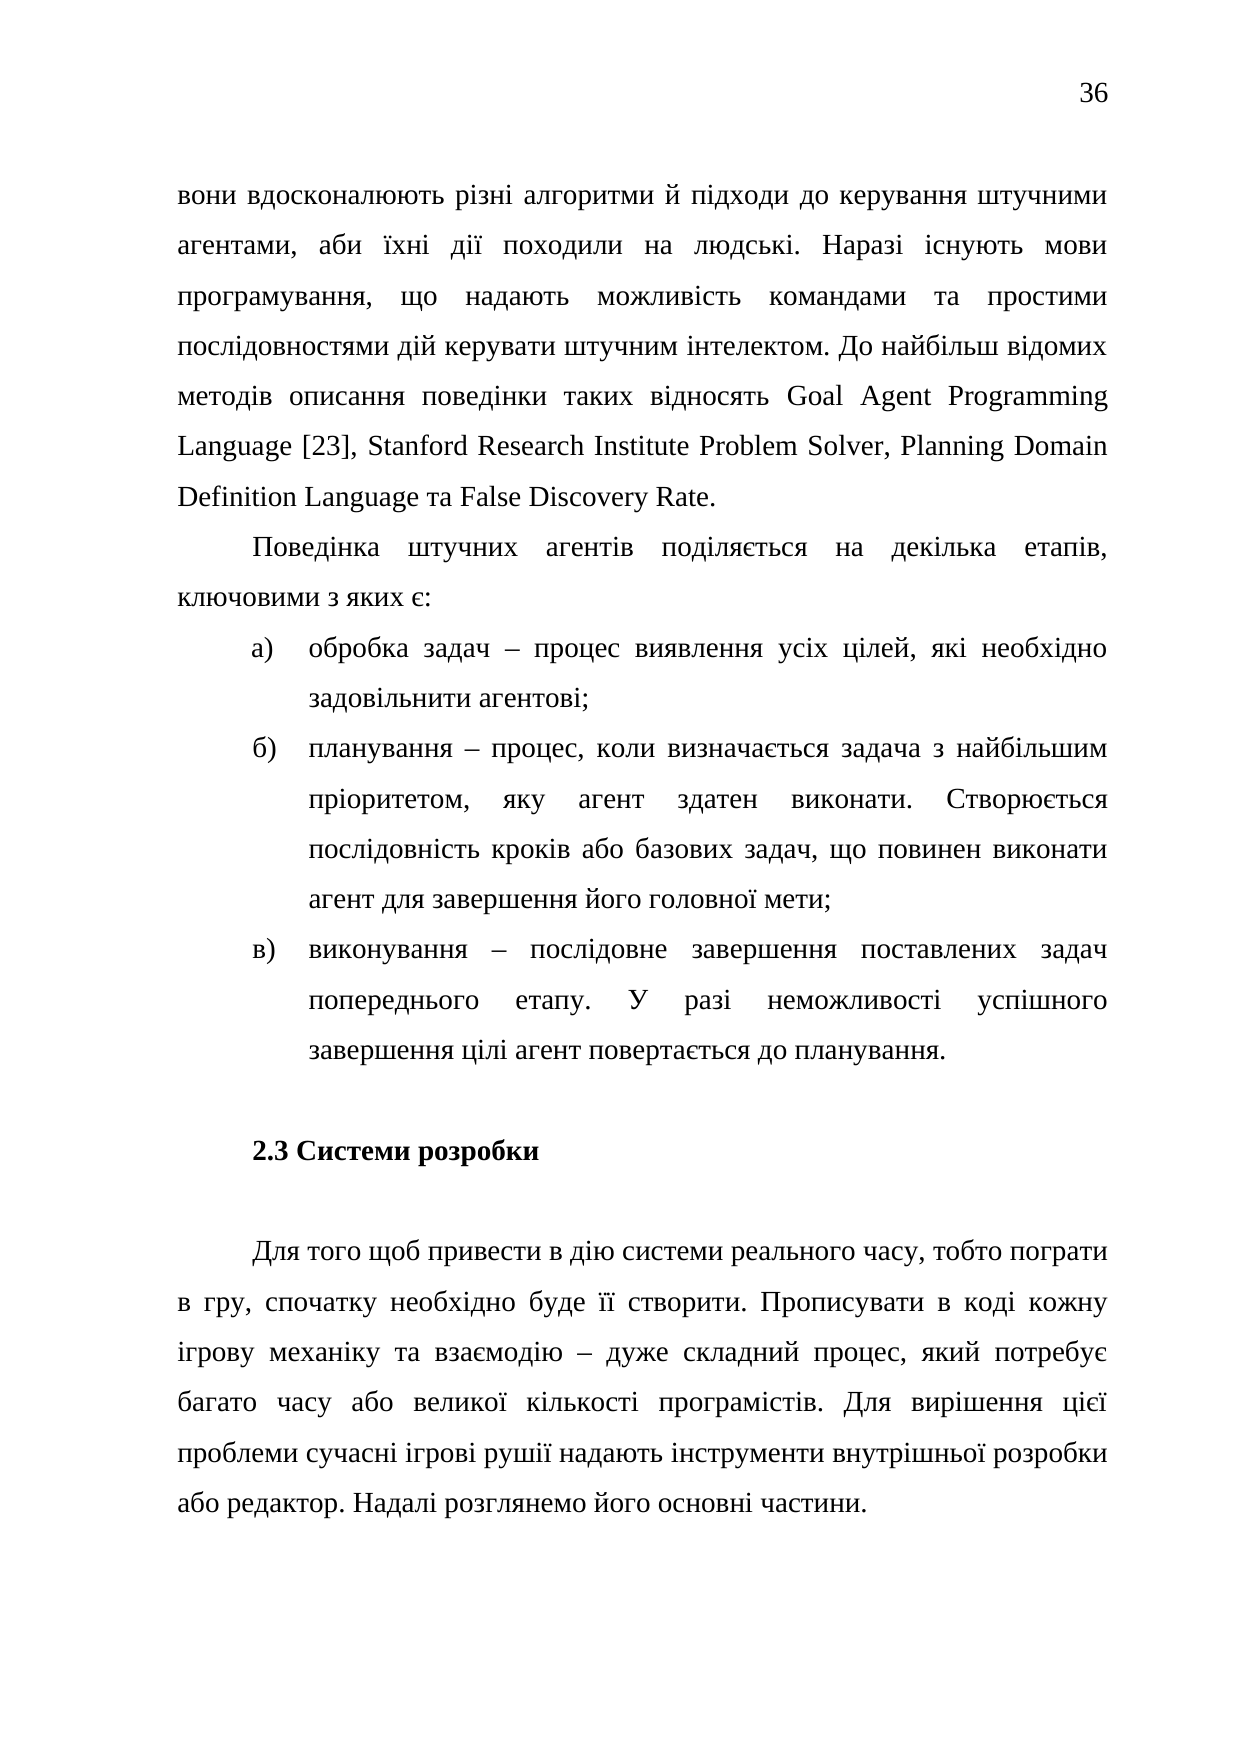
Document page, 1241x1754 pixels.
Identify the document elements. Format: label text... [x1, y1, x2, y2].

list обробка задач – процес виявлення усіх цілей, які необхідно задовільнити агентові; [251, 630, 1108, 714]
text 2.3 Системи розробки [177, 1133, 1108, 1166]
text Поведінка штучних агентів поділяється на декілька етапів, ключовими з яких є: [177, 529, 1108, 613]
text Для того щоб привести в дію системи реального часу, тобто пограти в гру, спочатку необхідно буде її створити. Прописувати в коді кожну ігрову механіку та взаємодію – дуже складний процес, який потребує багато часу або великої кількості програмістів. Для вирішення цієї проблеми сучасні ігрові рушії надають інструменти внутрішньої розробки або редактор. Надалі розглянемо його основні частини. [177, 1233, 1108, 1519]
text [177, 177, 1108, 512]
list планування – процес, коли визначається задача з найбільшим пріоритетом, яку агент здатен виконати. Створюється послідовність кроків або базових задач, що повинен виконати агент для завершення його головної мети; [252, 730, 1108, 915]
list виконування – послідовне завершення поставлених задач попереднього етапу. У разі неможливості успішного завершення цілі агент повертається до планування. [252, 932, 1108, 1066]
